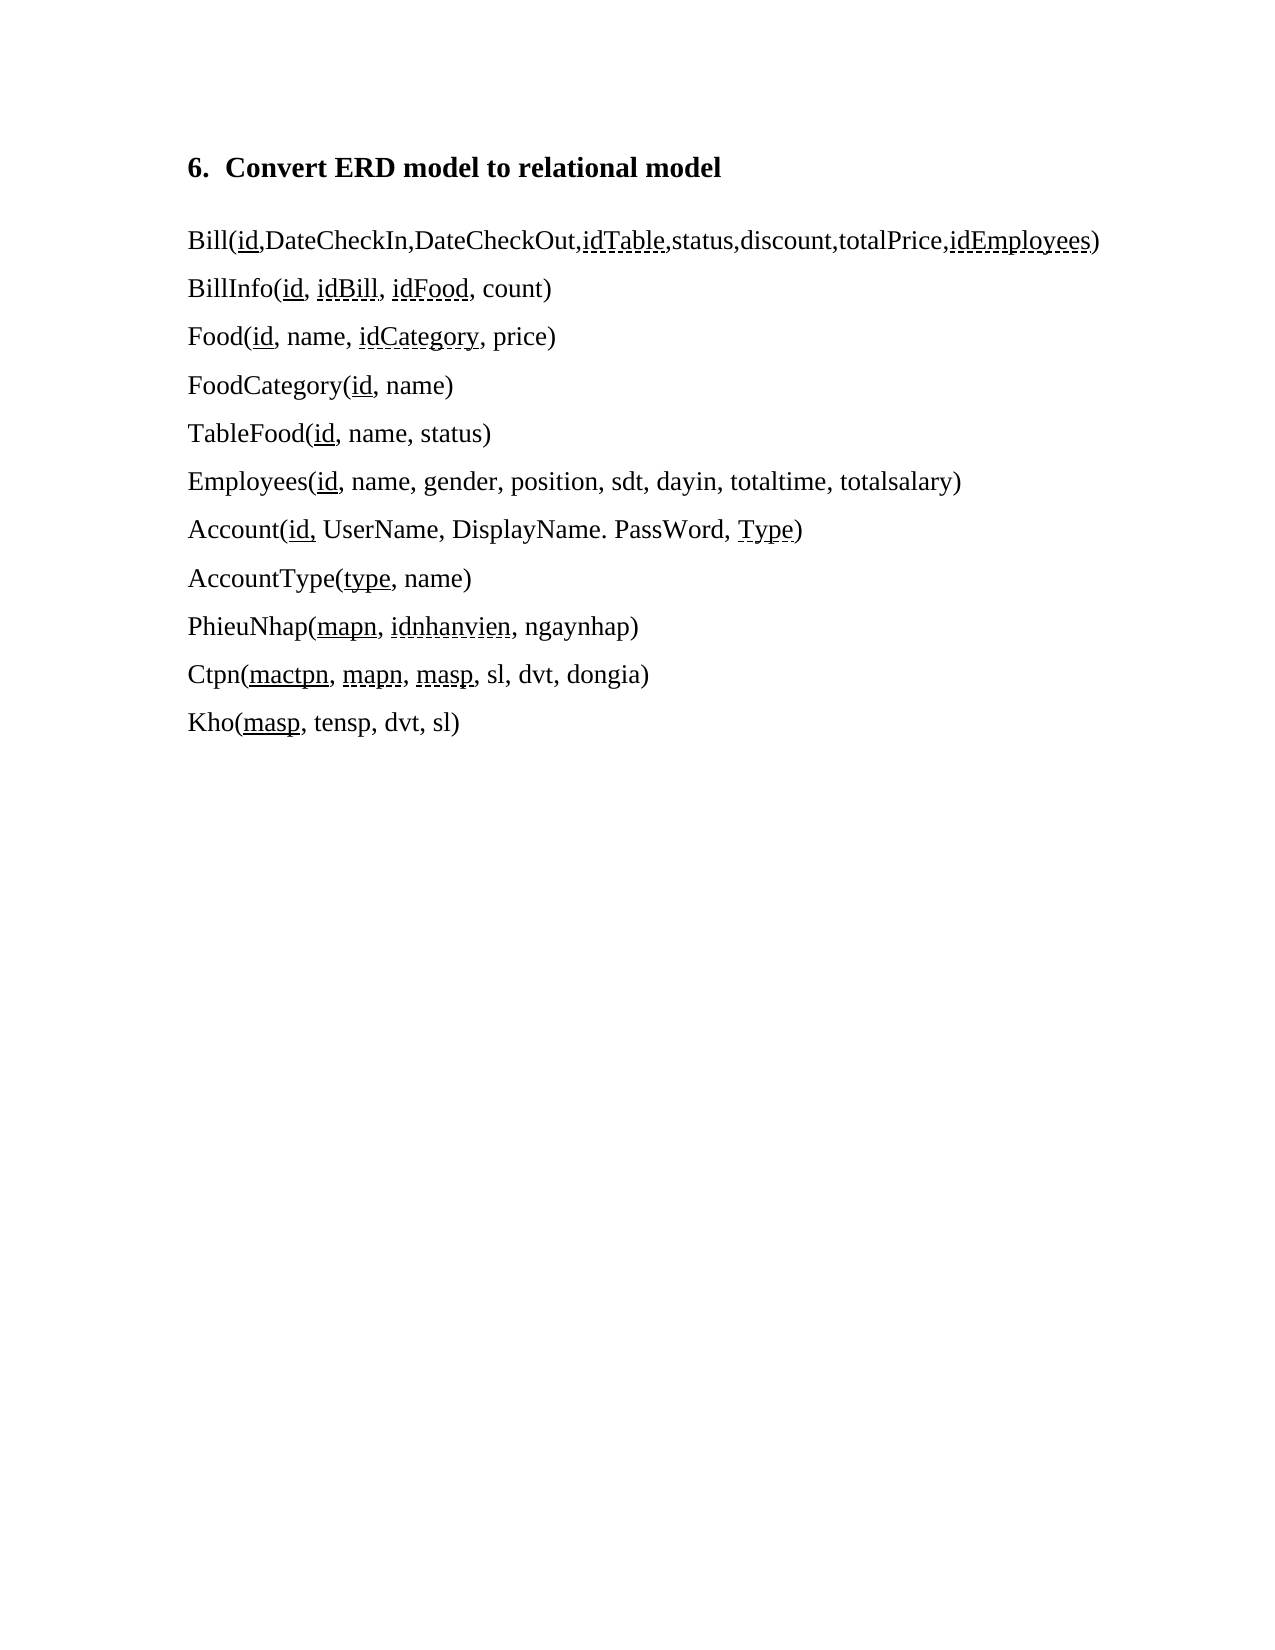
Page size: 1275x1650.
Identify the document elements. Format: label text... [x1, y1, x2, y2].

text FoodCategory(id, name) [187, 369, 1125, 400]
text PhieuNhap(mapn, idnhanvien, ngaynhap) [187, 610, 1125, 641]
text Ctpn(mactpn, mapn, masp, sl, dvt, dongia) [187, 658, 1125, 689]
text Food(id, name, idCategory, price) [187, 321, 1125, 352]
text TableFood(id, name, status) [187, 417, 1125, 448]
text BillInfo(id, idBill, idFood, count) [187, 272, 1125, 303]
text Bill(id,DateCheckIn,DateCheckOut,idTable,status,discount,totalPrice,idEmployees) [187, 224, 1125, 255]
text Account(id, UserName, DisplayName. PassWord, Type) [187, 513, 1125, 544]
text AccountType(type, name) [187, 562, 1125, 593]
subtitle Convert ERD model to relational model [187, 150, 1125, 183]
text Employees(id, name, gender, position, sdt, dayin, totaltime, totalsalary) [187, 465, 1125, 496]
text Kho(masp, tensp, dvt, sl) [187, 706, 1125, 737]
